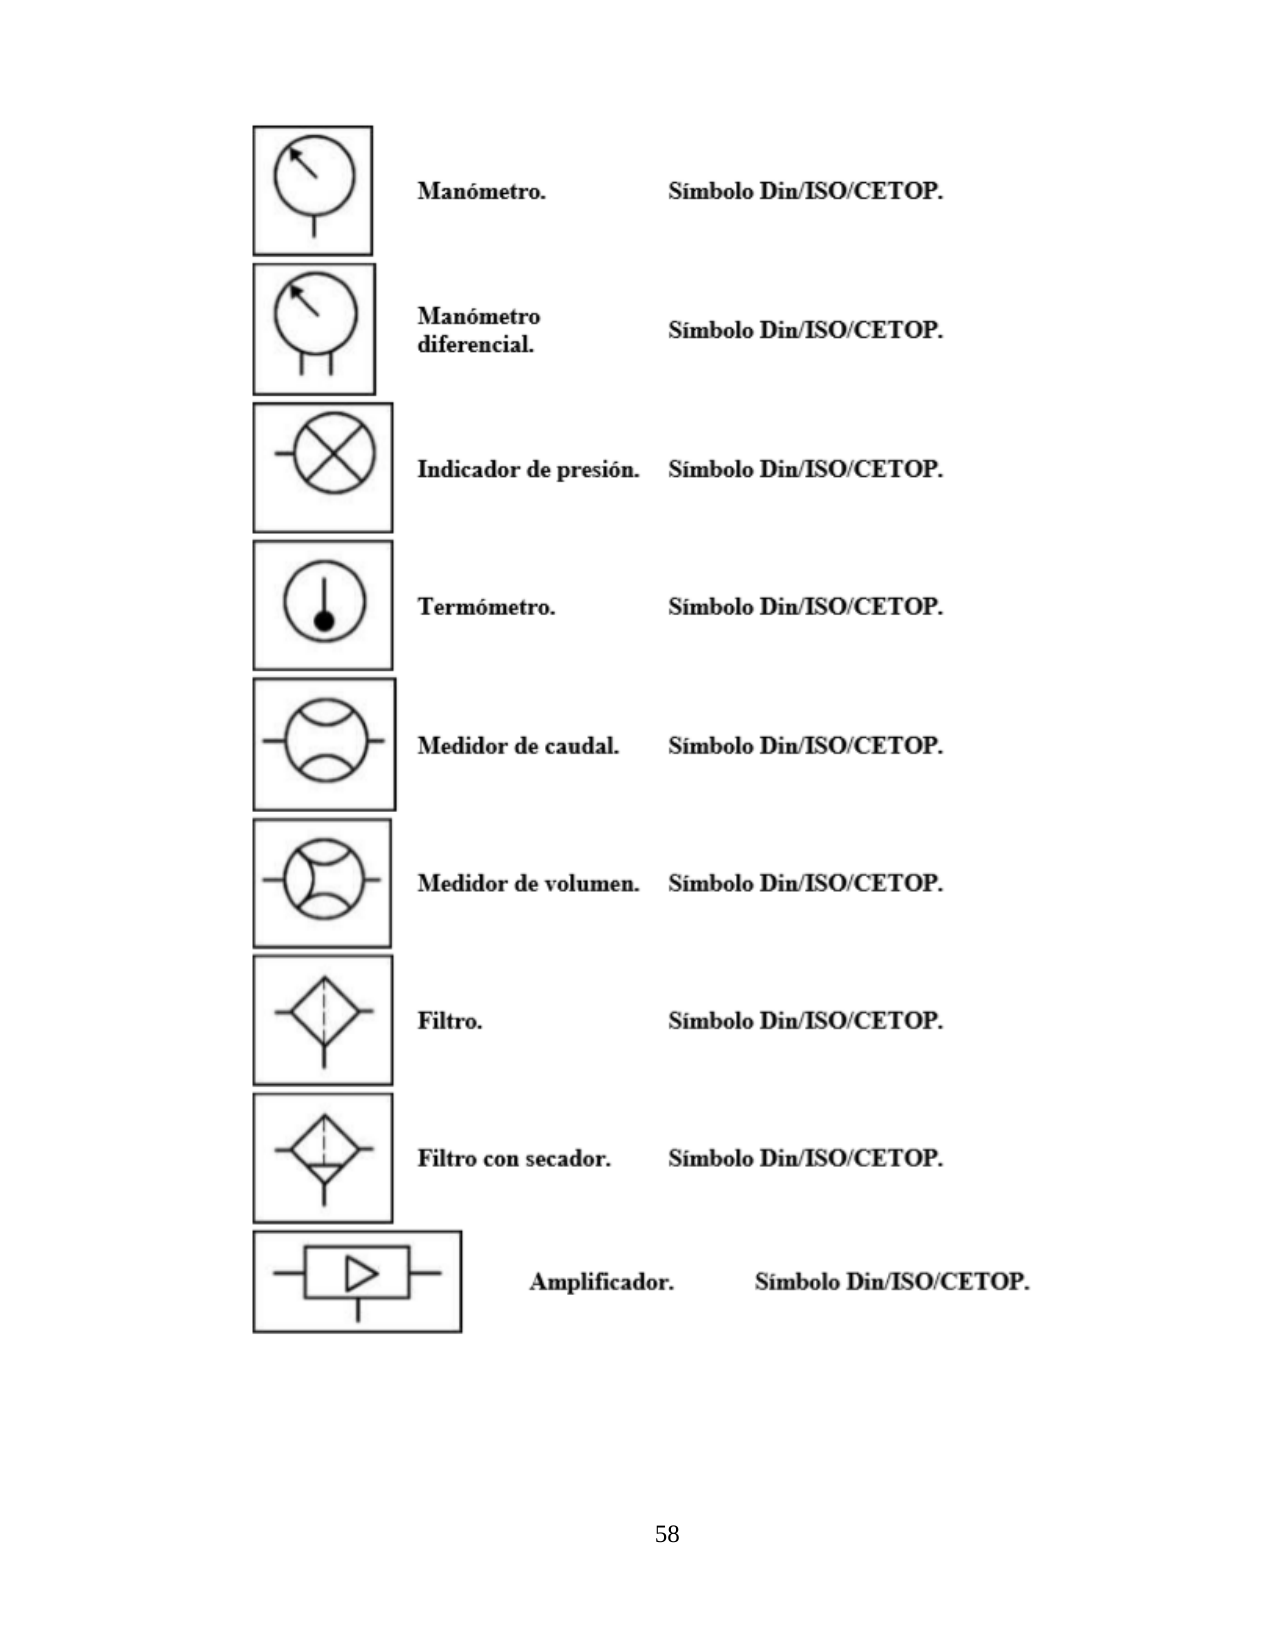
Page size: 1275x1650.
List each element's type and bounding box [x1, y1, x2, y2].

picture [246, 118, 1089, 1345]
